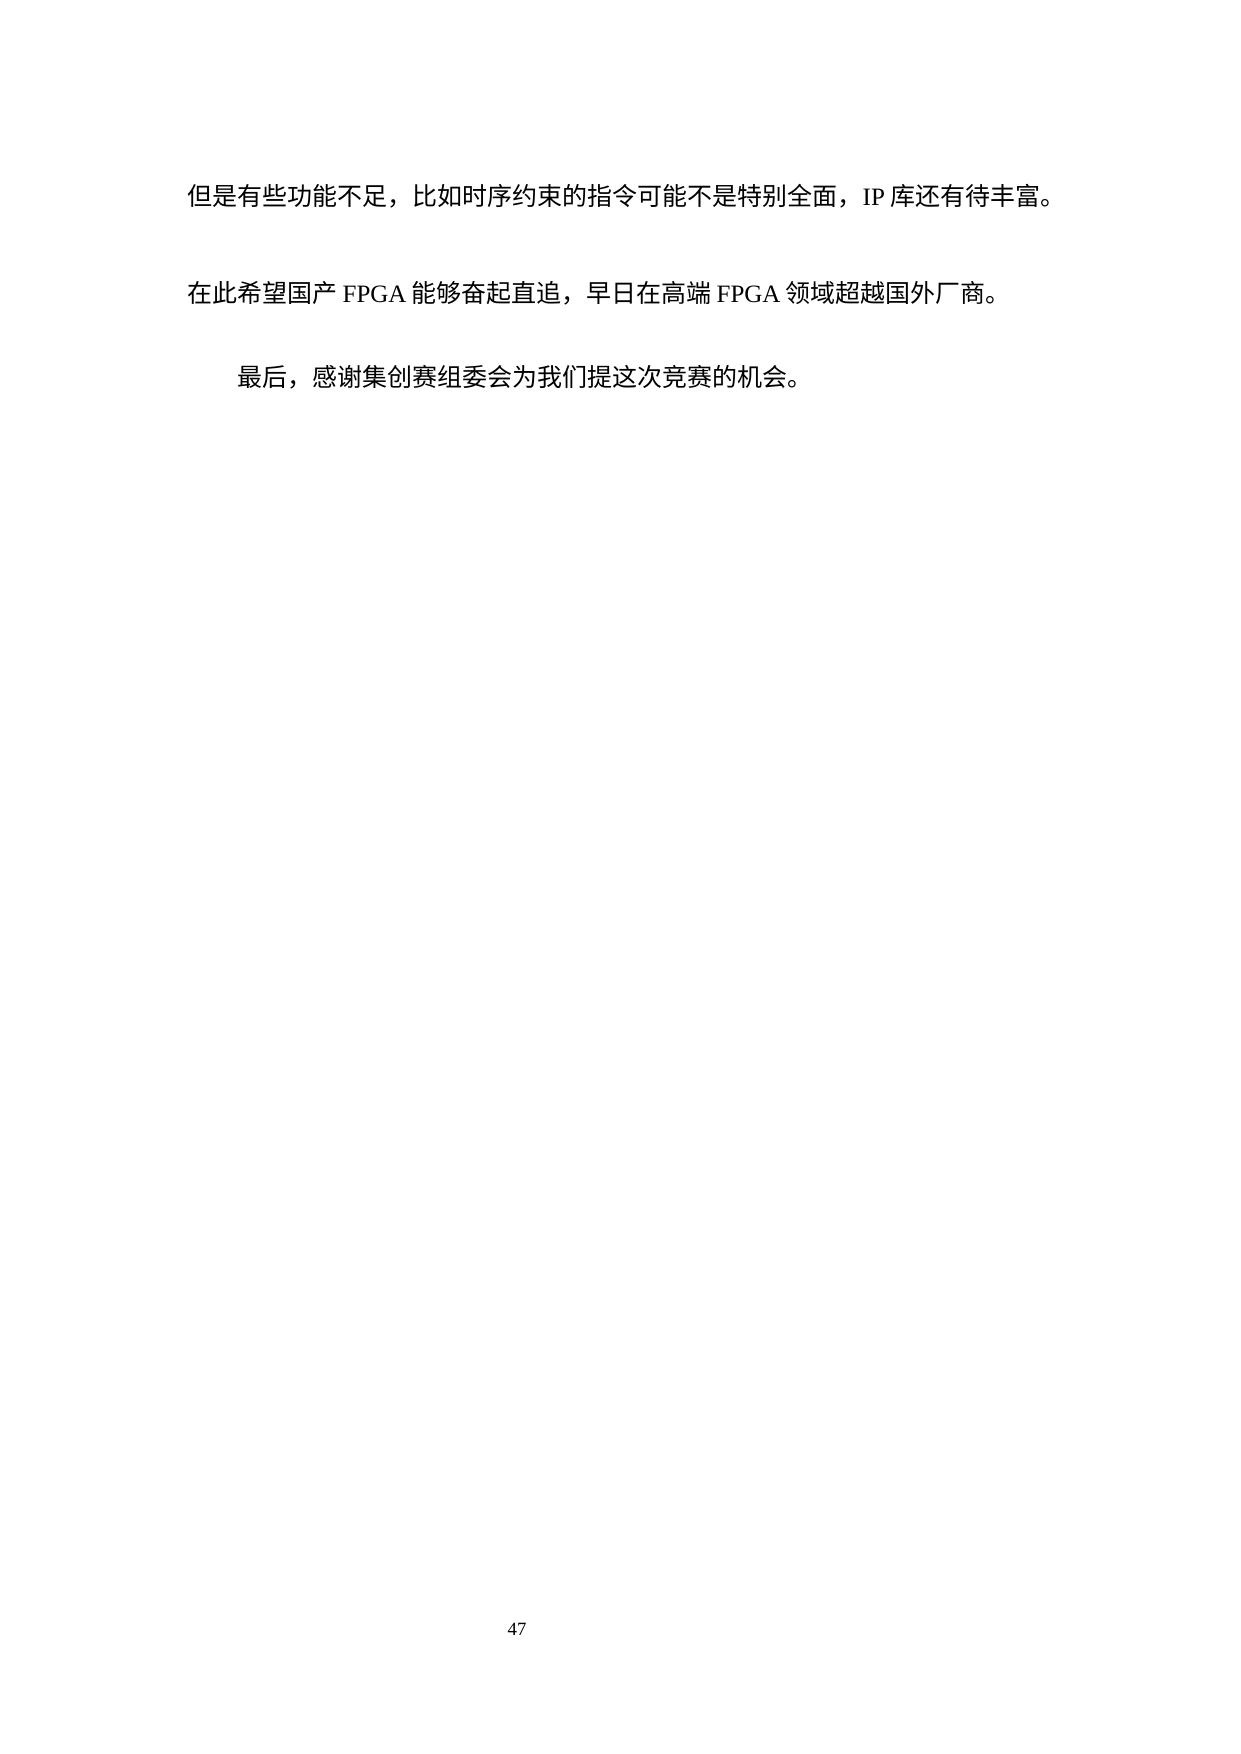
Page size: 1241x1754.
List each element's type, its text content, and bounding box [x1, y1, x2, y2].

text 最后，感谢集创赛组委会为我们提这次竞赛的机会。 [187, 343, 1053, 408]
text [187, 162, 1053, 324]
